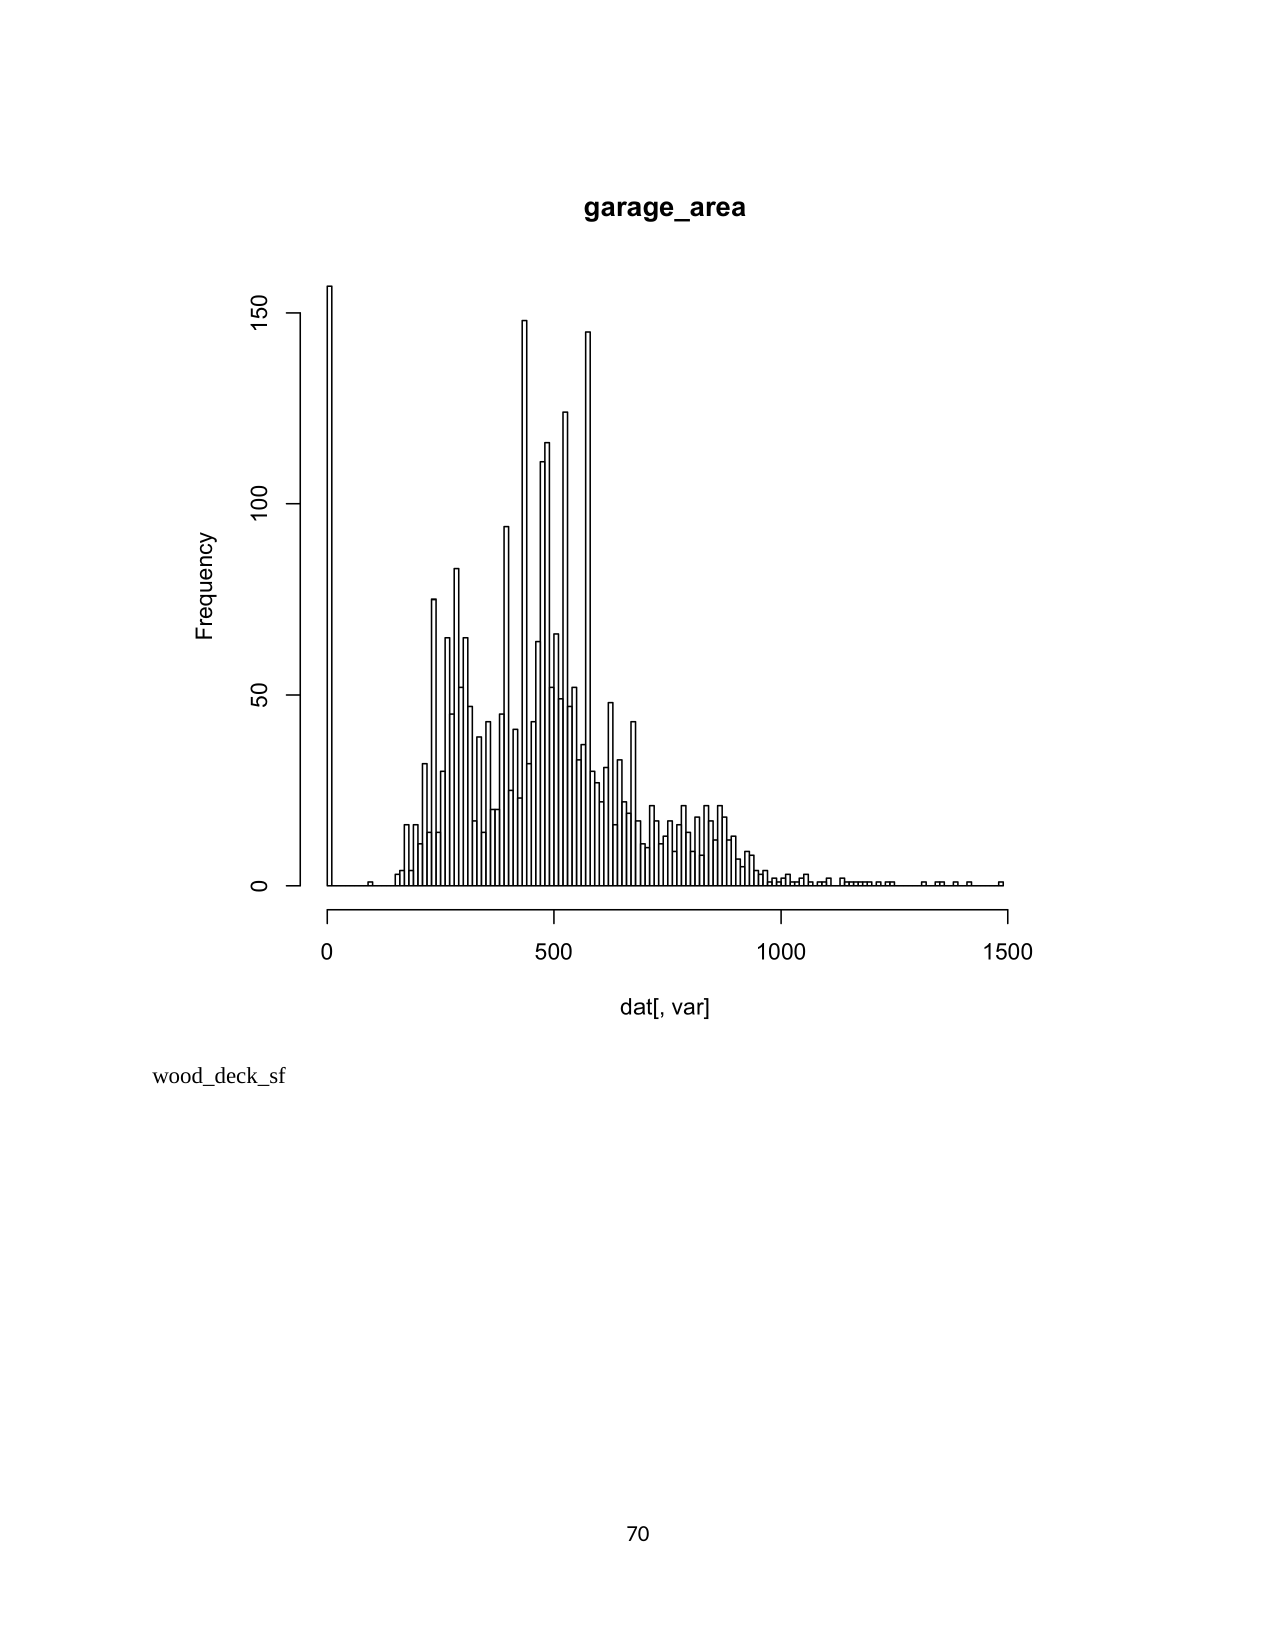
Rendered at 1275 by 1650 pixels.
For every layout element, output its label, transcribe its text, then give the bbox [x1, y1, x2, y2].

picture [187, 150, 1088, 1050]
text wood_deck_sf [152, 1063, 1123, 1089]
